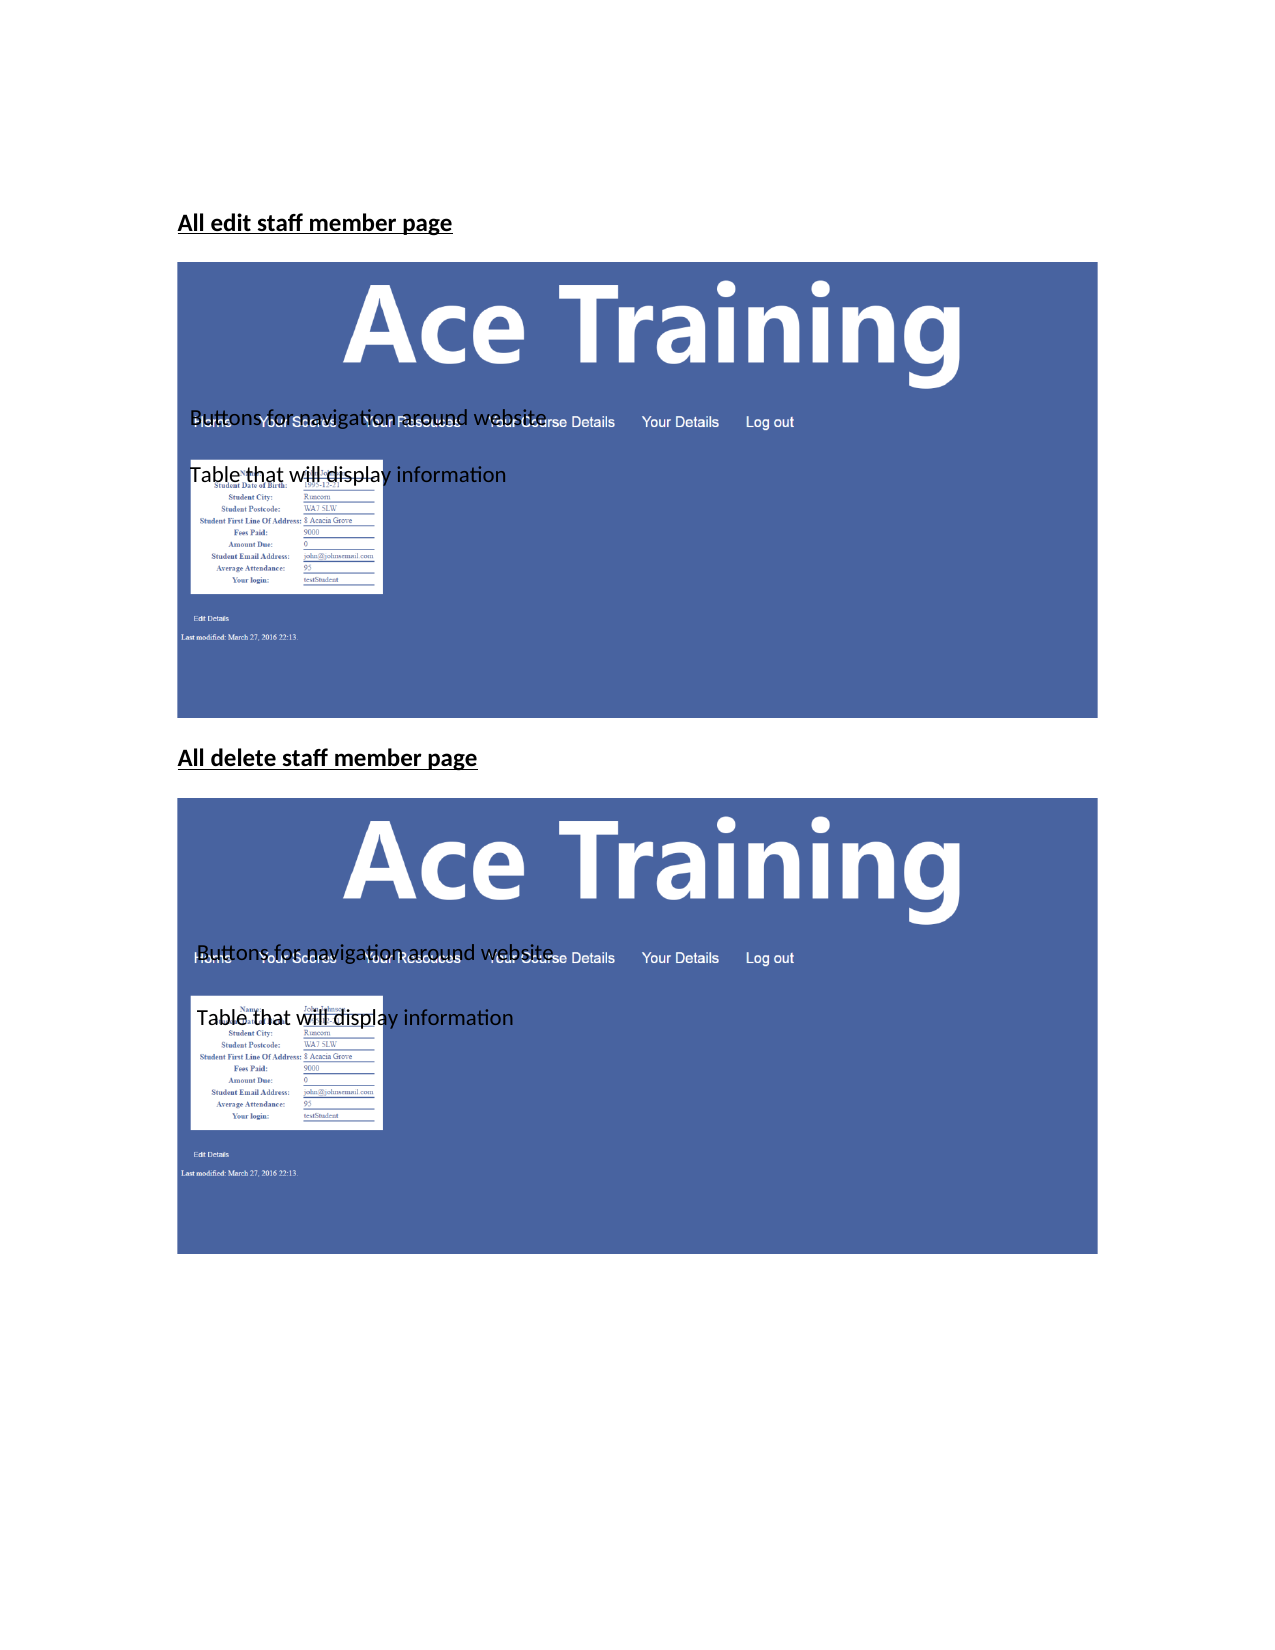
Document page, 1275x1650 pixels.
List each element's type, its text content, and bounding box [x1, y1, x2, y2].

text All delete staff member page [177, 742, 1098, 773]
picture [177, 262, 1098, 718]
text All edit staff member page [177, 207, 1098, 237]
picture [177, 798, 1098, 1254]
